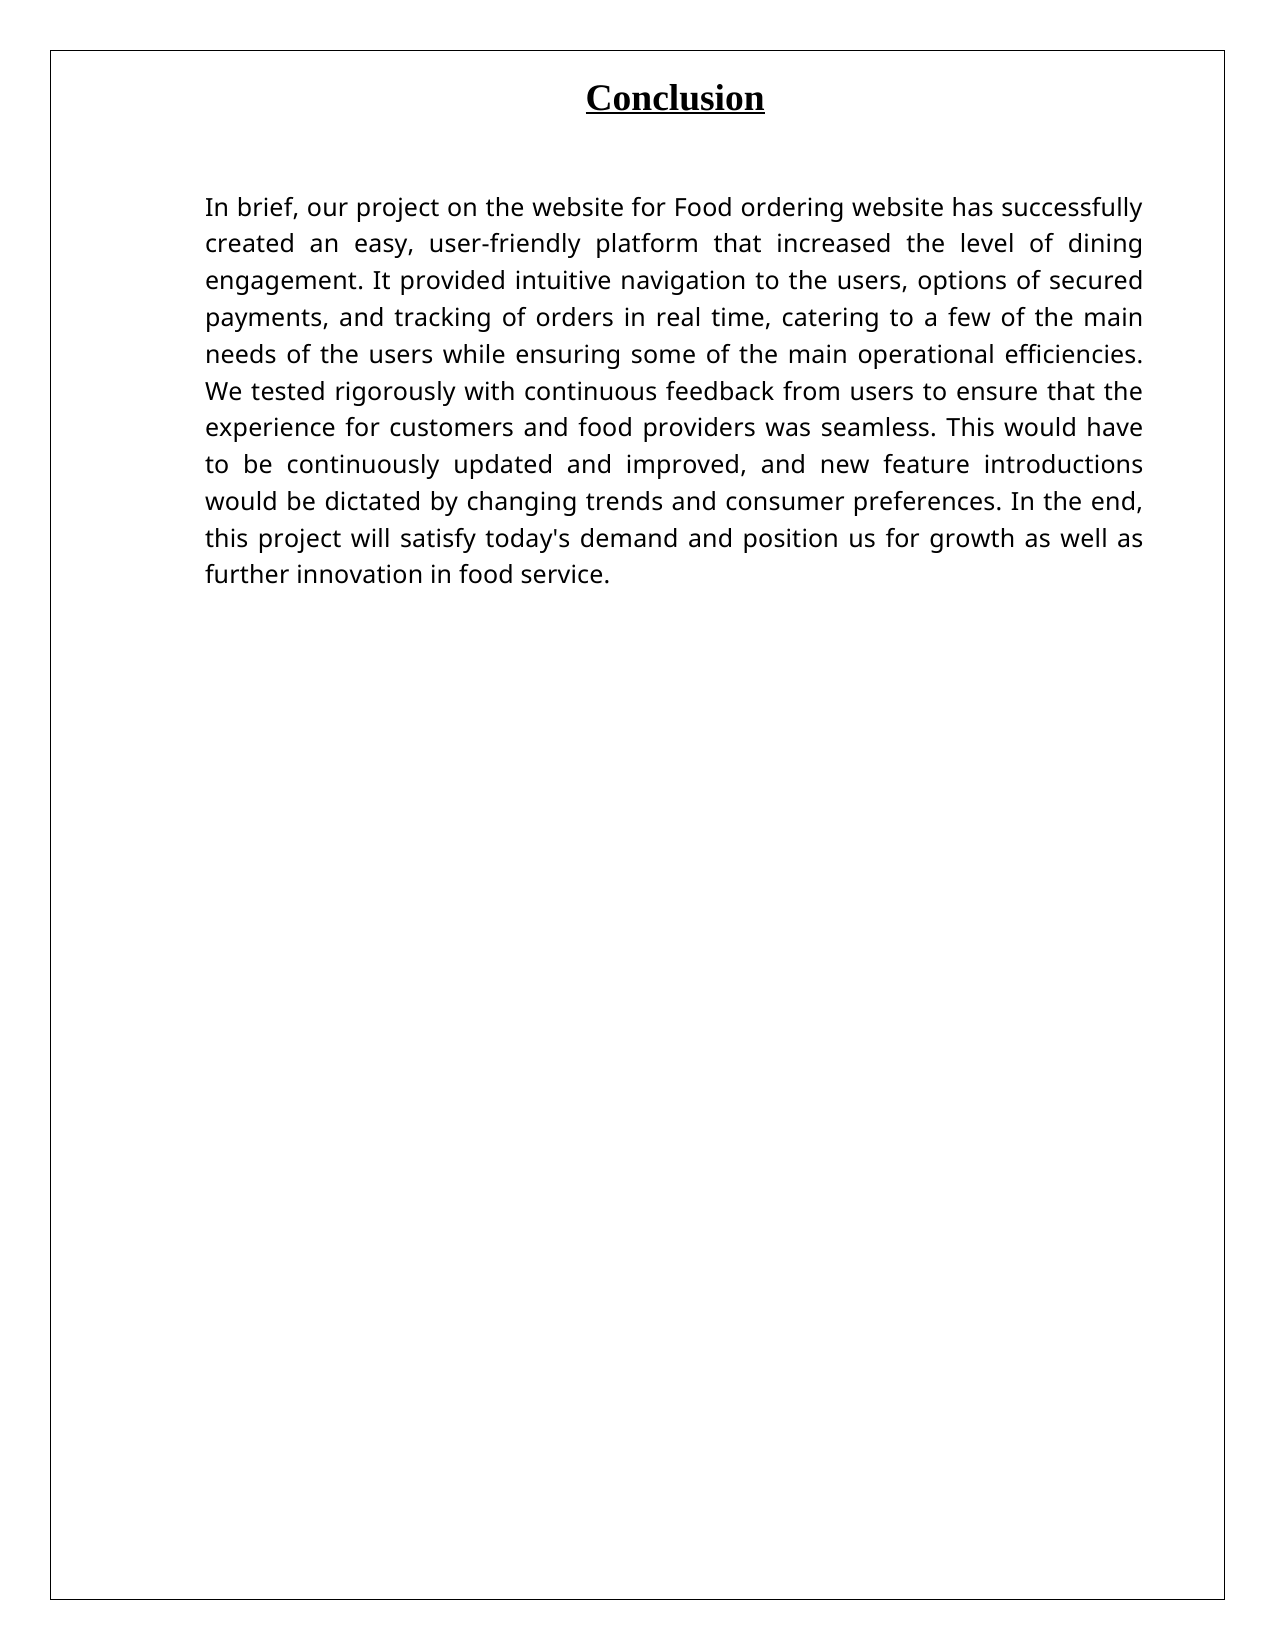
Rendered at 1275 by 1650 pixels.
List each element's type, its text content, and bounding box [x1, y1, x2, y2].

list Conclusion [150, 75, 1200, 118]
